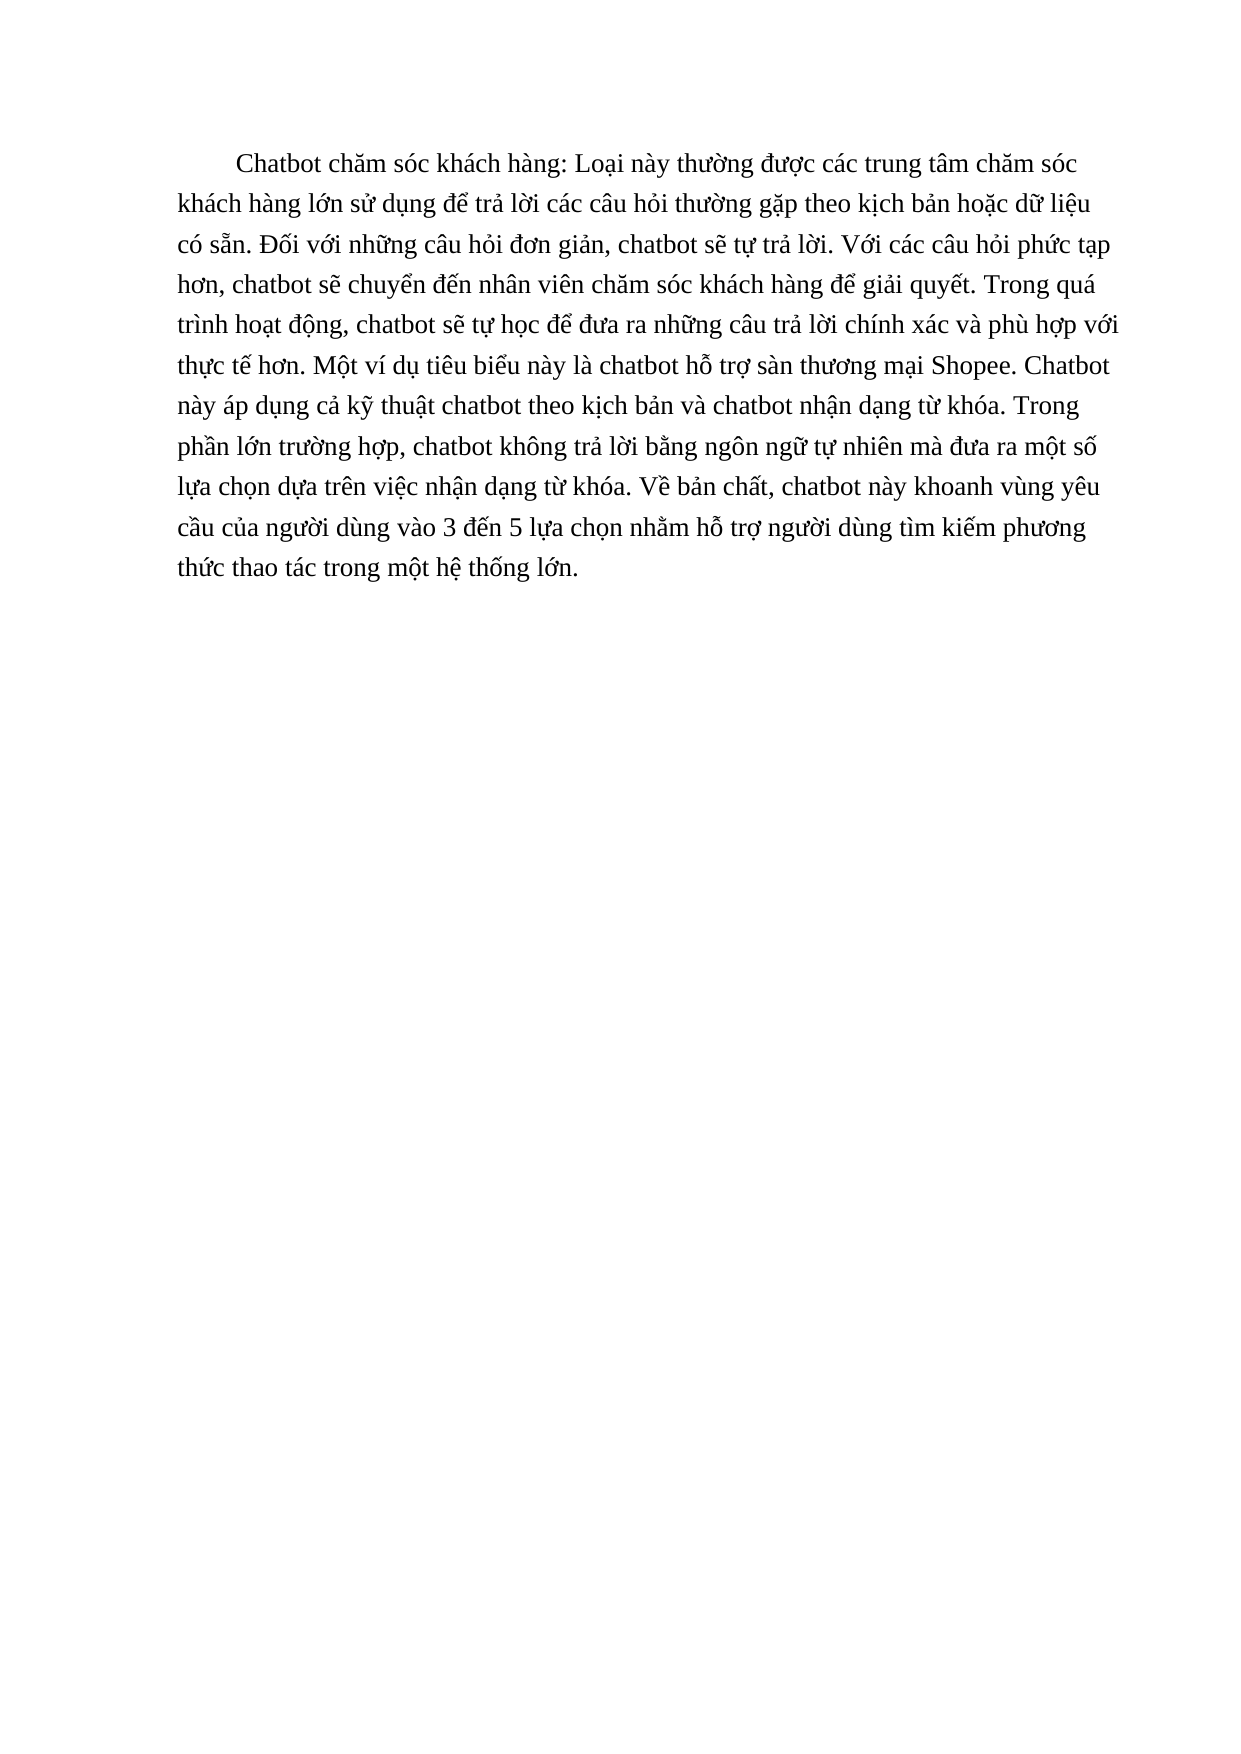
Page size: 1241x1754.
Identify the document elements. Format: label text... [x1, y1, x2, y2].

text Chatbot chăm sóc khách hàng: Loại này thường được các trung tâm chăm sóc khách hàng lớn sử dụng để trả lời các câu hỏi thường gặp theo kịch bản hoặc dữ liệu có sẵn. Đối với những câu hỏi đơn giản, chatbot sẽ tự trả lời. Với các câu hỏi phức tạp hơn, chatbot sẽ chuyển đến nhân viên chăm sóc khách hàng để giải quyết. Trong quá trình hoạt động, chatbot sẽ tự học để đưa ra những câu trả lời chính xác và phù hợp với thực tế hơn. Một ví dụ tiêu biểu này là chatbot hỗ trợ sàn thương mại Shopee. Chatbot này áp dụng cả kỹ thuật chatbot theo kịch bản và chatbot nhận dạng từ khóa. Trong phần lớn trường hợp, chatbot không trả lời bằng ngôn ngữ tự nhiên mà đưa ra một số lựa chọn dựa trên việc nhận dạng từ khóa. Về bản chất, chatbot này khoanh vùng yêu cầu của người dùng vào 3 đến 5 lựa chọn nhằm hỗ trợ người dùng tìm kiếm phương thức thao tác trong một hệ thống lớn. [177, 147, 1122, 582]
